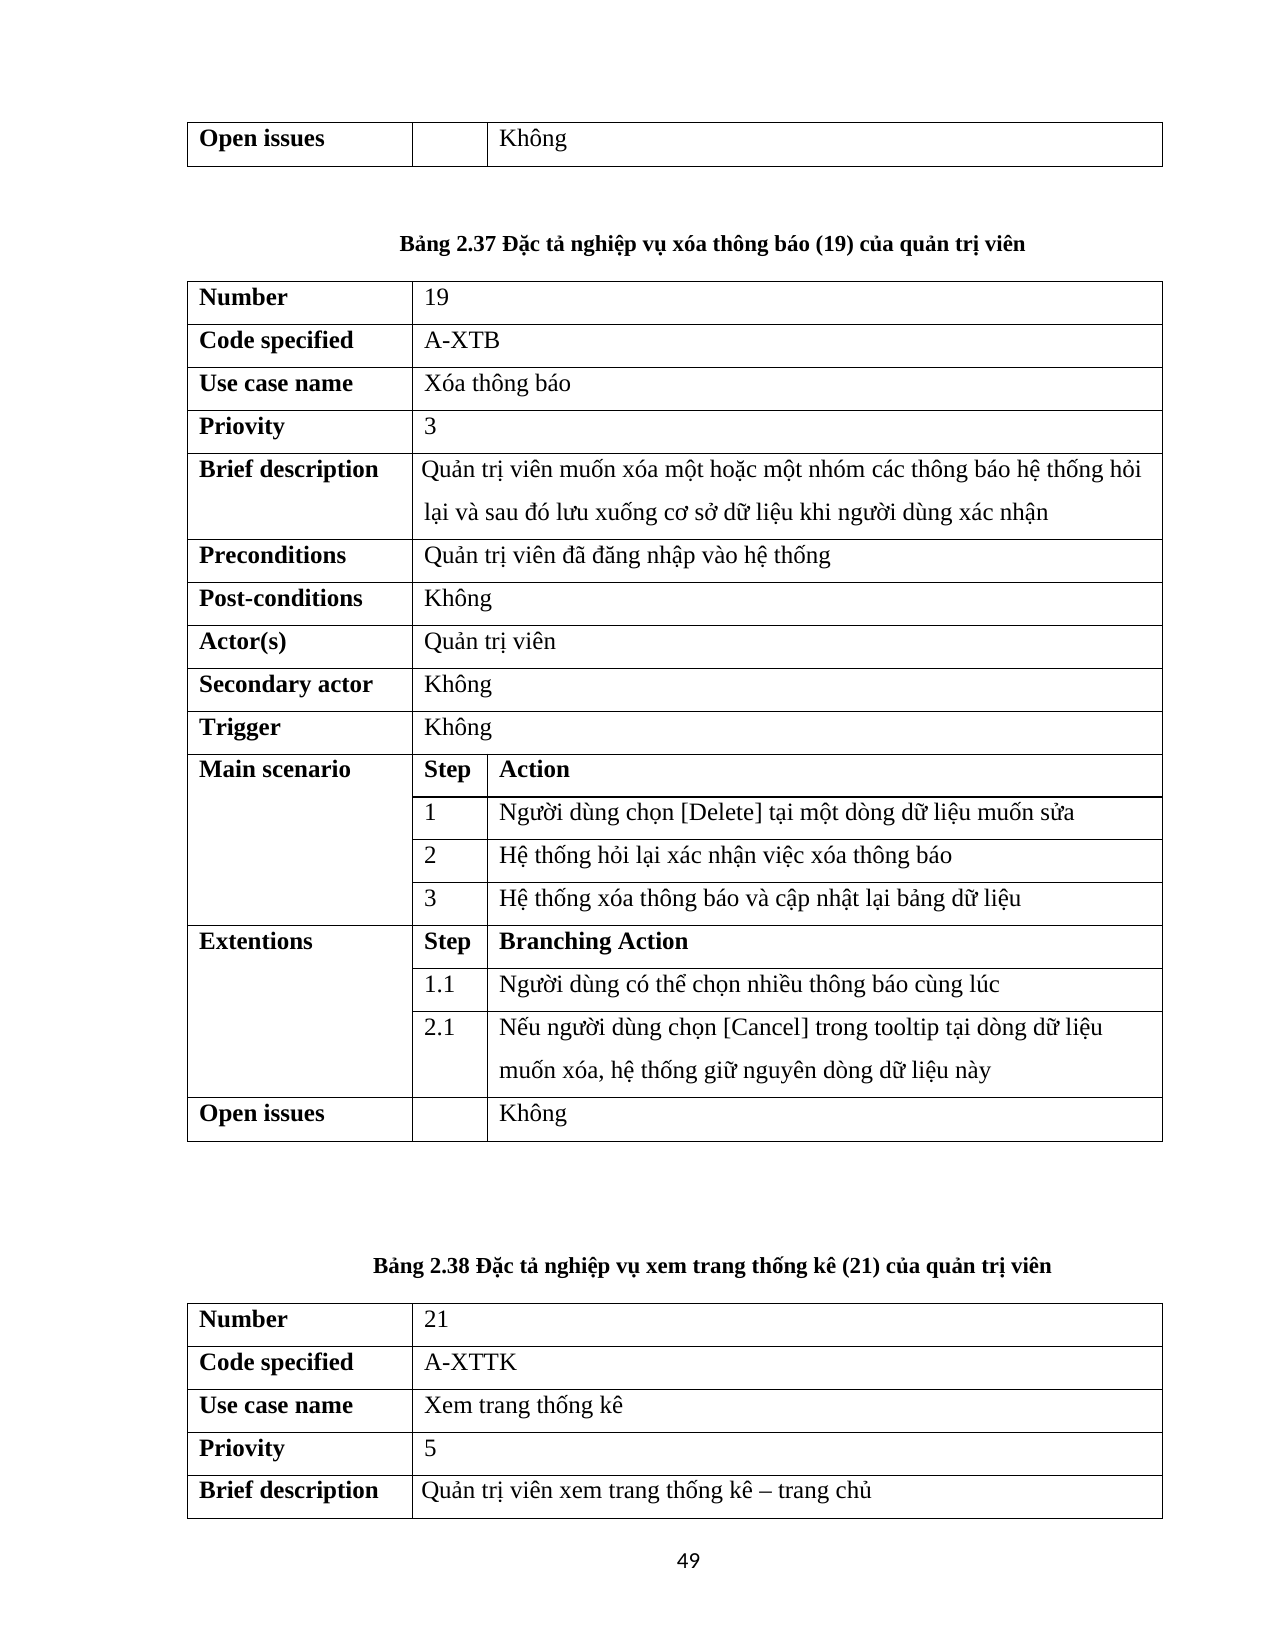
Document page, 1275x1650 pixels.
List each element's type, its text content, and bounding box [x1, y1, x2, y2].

table_cell Extentions [188, 926, 412, 1097]
table_cell Quản trị viên [413, 626, 1162, 668]
table_cell Branching Action [488, 926, 1162, 968]
table_cell Brief description [188, 454, 412, 539]
table_cell Không [413, 712, 1162, 753]
table_cell Không [488, 1098, 1162, 1141]
table_header 19 [413, 282, 1162, 324]
table_cell Quản trị viên xem trang thống kê – trang chủ [413, 1476, 1162, 1517]
table_cell Không [413, 669, 1162, 711]
table_header Number [188, 282, 412, 324]
table_cell Step [413, 755, 487, 796]
table_cell Không [488, 123, 1162, 166]
table_cell Quản trị viên đã đăng nhập vào hệ thống [413, 540, 1162, 582]
table_cell Trigger [188, 712, 412, 753]
table_cell Actor(s) [188, 626, 412, 668]
table_cell Post-conditions [188, 583, 412, 625]
table_cell Người dùng chọn [Delete] tại một dòng dữ liệu muốn sửa [488, 798, 1162, 839]
table_cell Secondary actor [188, 669, 412, 711]
table_cell 5 [413, 1433, 1162, 1474]
table_cell Xóa thông báo [413, 368, 1162, 410]
table_cell Main scenario [188, 755, 412, 925]
table_cell Step [413, 926, 487, 968]
table_cell Code specified [188, 1347, 412, 1389]
table_cell A-XTTK [413, 1347, 1162, 1389]
table_cell Brief description [188, 1476, 412, 1517]
table_cell A-XTB [413, 325, 1162, 367]
table_cell 2 [413, 840, 487, 882]
table_cell Open issues [188, 1098, 412, 1141]
table_cell Action [488, 755, 1162, 796]
table_cell [413, 123, 487, 166]
table_cell 1 [413, 798, 487, 839]
table_cell Code specified [188, 325, 412, 367]
table_cell Open issues [188, 123, 412, 166]
table_cell Priovity [188, 411, 412, 453]
table_cell Người dùng có thể chọn nhiều thông báo cùng lúc [488, 969, 1162, 1011]
table_header 21 [413, 1304, 1162, 1346]
table_cell Use case name [188, 1390, 412, 1432]
table_cell Priovity [188, 1433, 412, 1474]
subtitle Bảng 2.38 Đặc tả nghiệp vụ xem trang thống kê (21) của quản trị viên [262, 1252, 1162, 1278]
subtitle Bảng 2.37 Đặc tả nghiệp vụ xóa thông báo (19) của quản trị viên [262, 230, 1162, 257]
table_cell Hệ thống xóa thông báo và cập nhật lại bảng dữ liệu [488, 883, 1162, 925]
table_cell 1.1 [413, 969, 487, 1011]
table_cell 3 [413, 883, 487, 925]
table_cell Nếu người dùng chọn [Cancel] trong tooltip tại dòng dữ liệu muốn xóa, hệ thống giữ nguyên dòng dữ liệu này [488, 1012, 1162, 1097]
table_header Number [188, 1304, 412, 1346]
table_cell 3 [413, 411, 1162, 453]
table_cell Preconditions [188, 540, 412, 582]
table_cell Use case name [188, 368, 412, 410]
table_cell Xem trang thống kê [413, 1390, 1162, 1432]
table_cell Hệ thống hỏi lại xác nhận việc xóa thông báo [488, 840, 1162, 882]
table_cell Quản trị viên muốn xóa một hoặc một nhóm các thông báo hệ thống hỏi lại và sau đó lưu xuống cơ sở dữ liệu khi người dùng xác nhận [413, 454, 1162, 539]
table_cell Không [413, 583, 1162, 625]
table_cell [413, 1098, 487, 1141]
table_cell 2.1 [413, 1012, 487, 1097]
